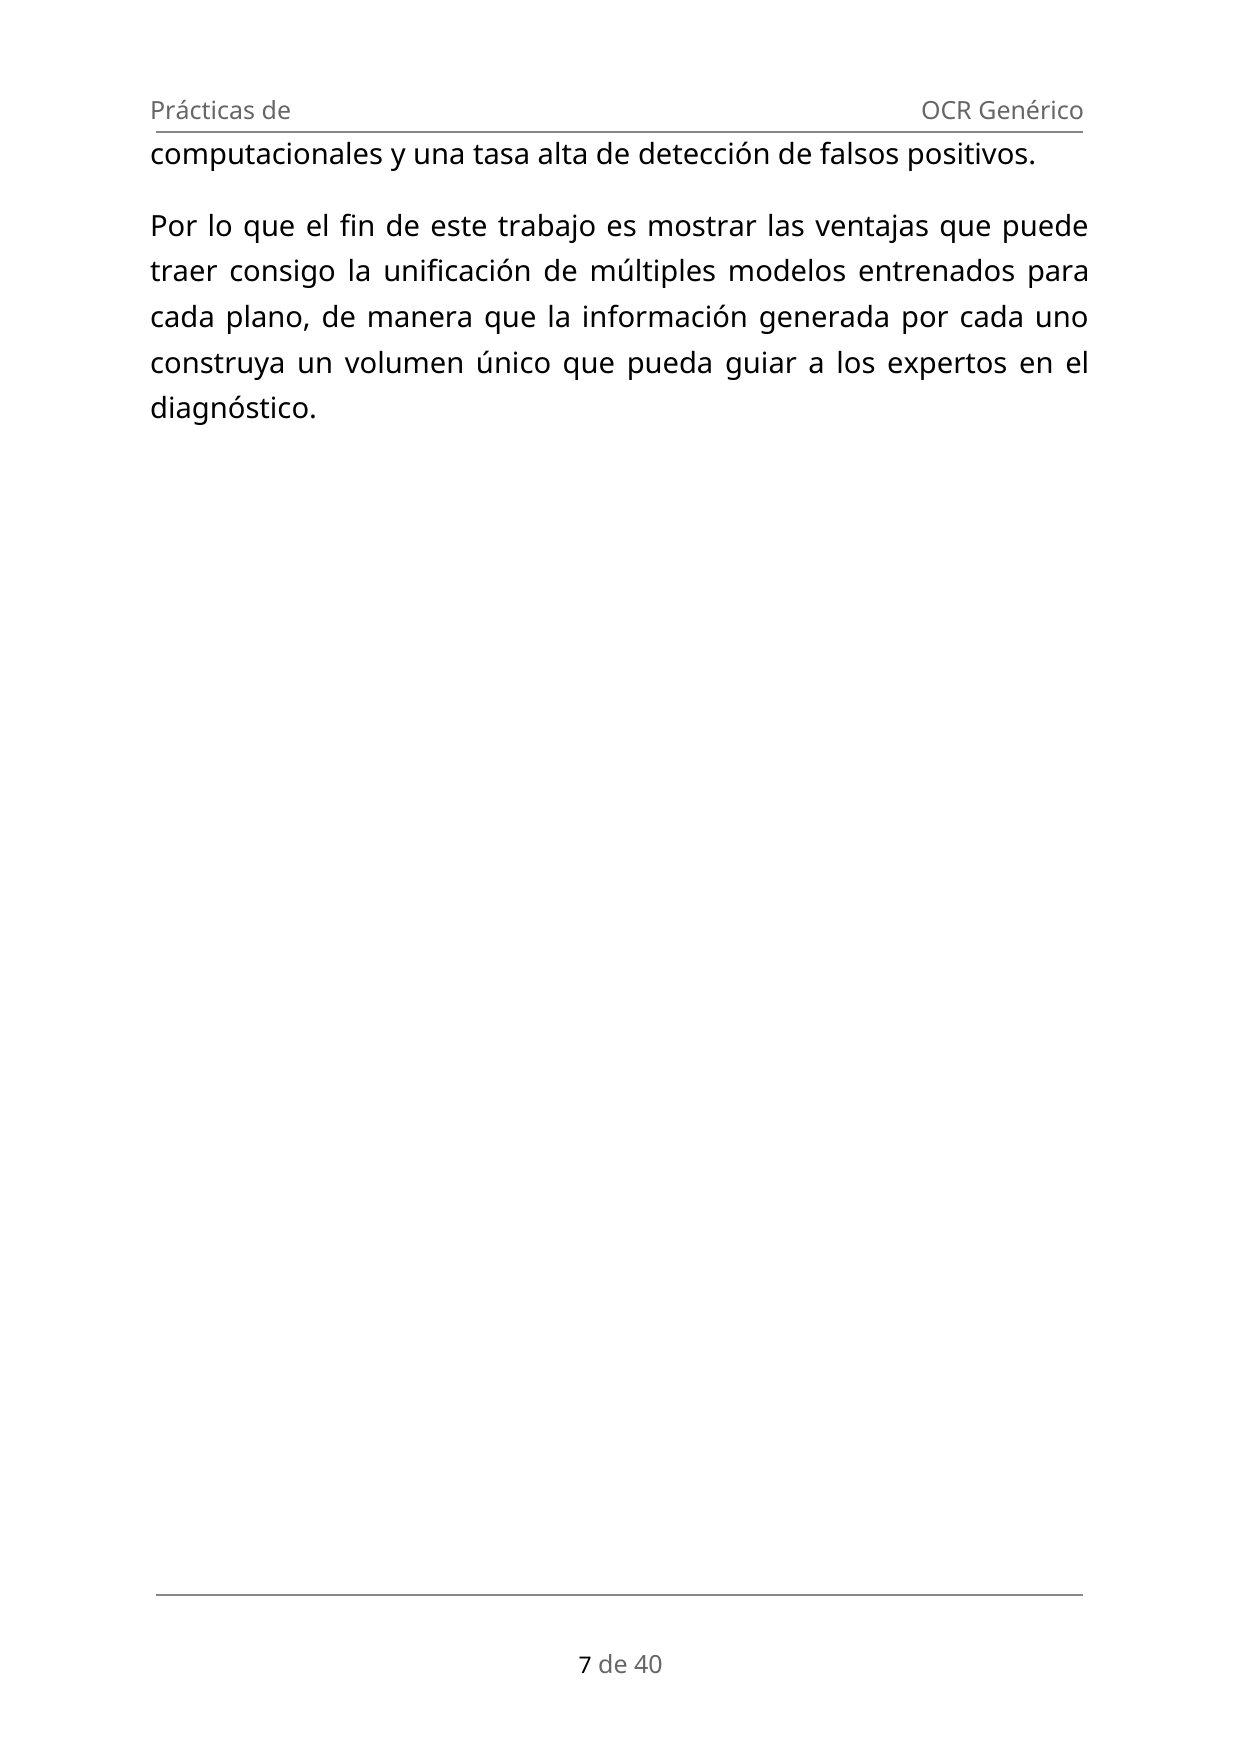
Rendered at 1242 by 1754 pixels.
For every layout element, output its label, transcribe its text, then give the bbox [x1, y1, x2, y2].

text Por lo que el fin de este trabajo es mostrar las ventajas que puede traer consigo la unificación de múltiples modelos entrenados para cada plano, de manera que la información generada por cada uno construya un volumen único que pueda guiar a los expertos en el diagnóstico. [150, 205, 1090, 427]
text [150, 133, 1090, 173]
